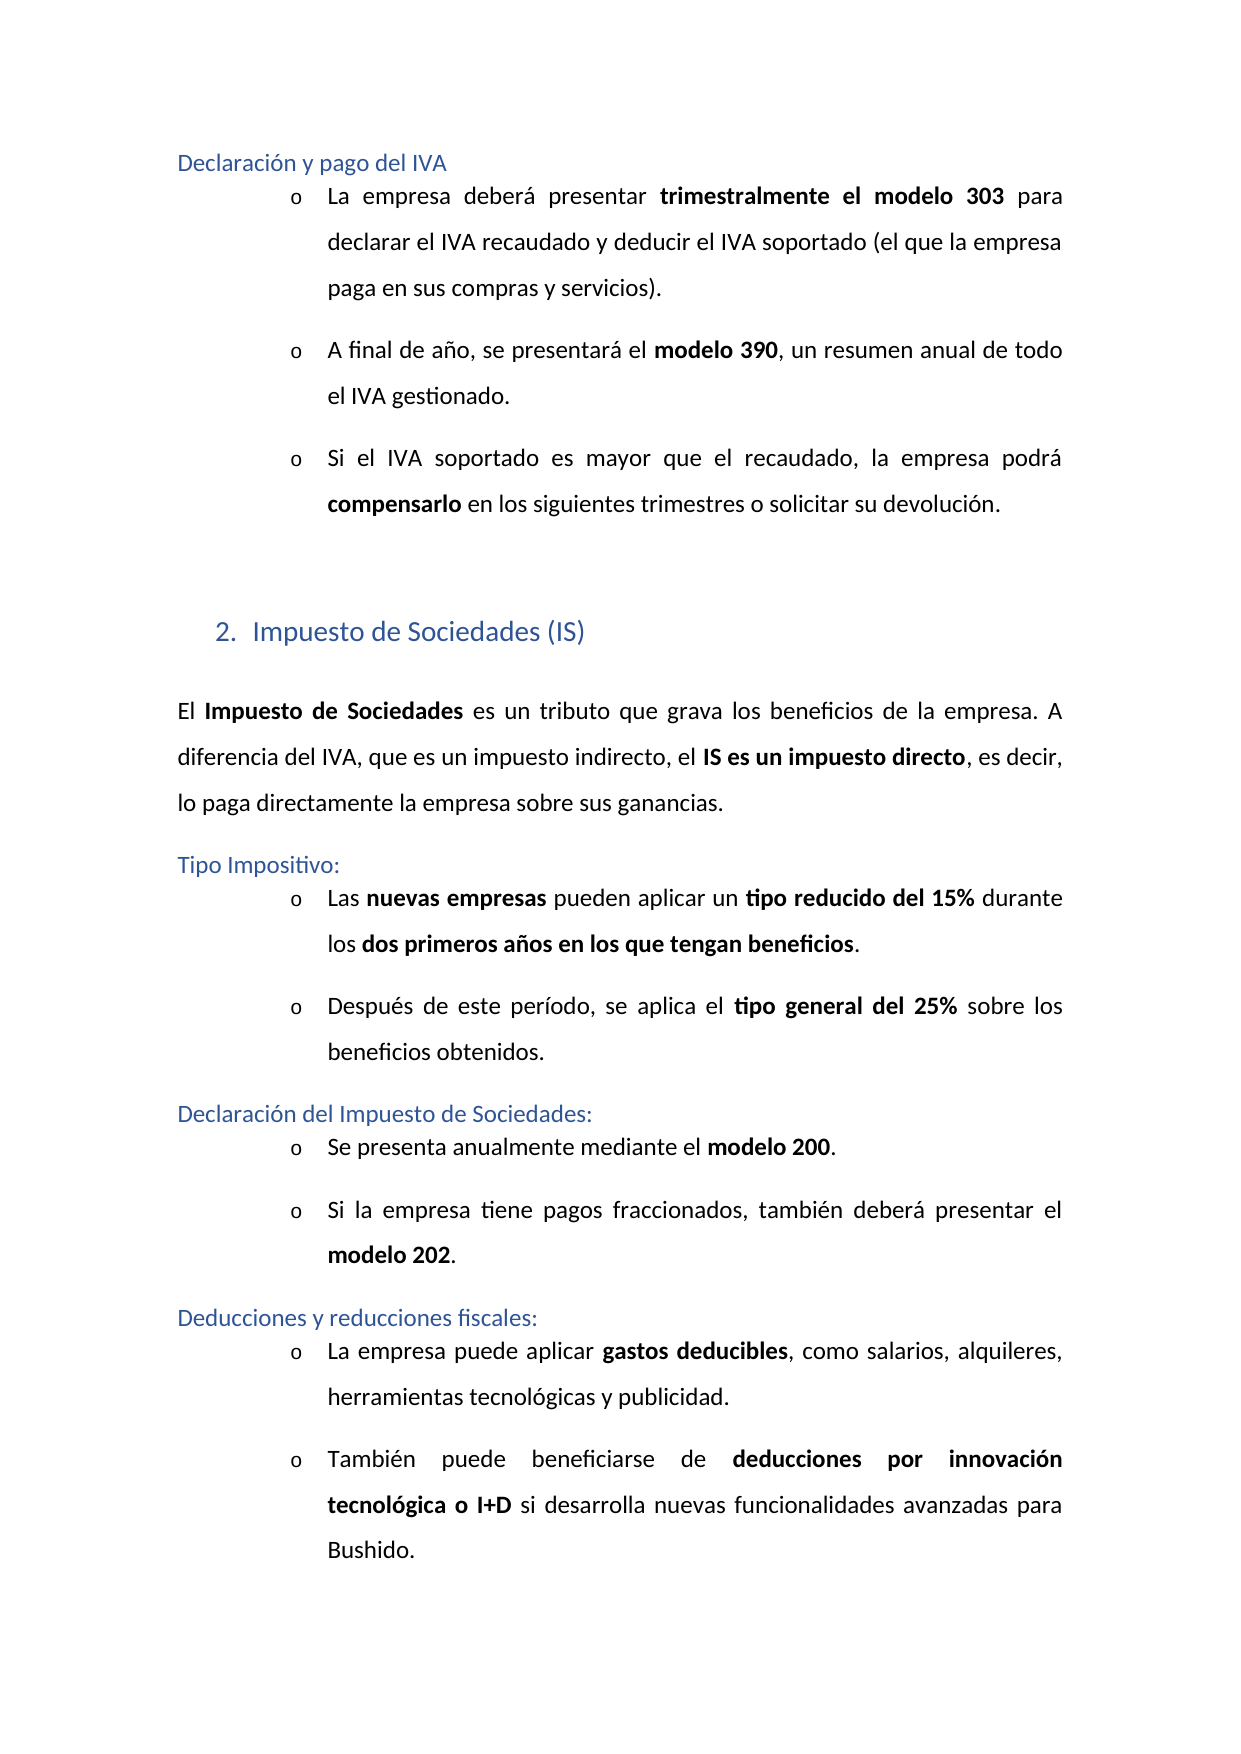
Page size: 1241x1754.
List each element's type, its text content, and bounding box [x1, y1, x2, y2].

list Después de este período, se aplica el tipo general del 25% sobre los beneficios obtenidos. [290, 990, 1063, 1067]
text El Impuesto de Sociedades es un tributo que grava los beneficios de la empresa. A diferencia del IVA, que es un impuesto indirecto, el IS es un impuesto directo, es decir, lo paga directamente la empresa sobre sus ganancias. [177, 696, 1063, 817]
subtitle Declaración y pago del IVA [177, 148, 1063, 178]
list Si el IVA soportado es mayor que el recaudado, la empresa podrá compensarlo en los siguientes trimestres o solicitar su devolución. [290, 442, 1063, 519]
list Si la empresa tiene pagos fraccionados, también deberá presentar el modelo 202. [290, 1194, 1063, 1270]
list Las nuevas empresas pueden aplicar un tipo reducido del 15% durante los dos primeros años en los que tengan beneficios. [290, 882, 1063, 958]
subtitle Tipo Impositivo: [177, 849, 1063, 880]
subtitle Deducciones y reducciones fiscales: [177, 1302, 1063, 1332]
list Se presenta anualmente mediante el modelo 200. [290, 1131, 1063, 1162]
list La empresa deberá presentar trimestralmente el modelo 303 para declarar el IVA recaudado y deducir el IVA soportado (el que la empresa paga en sus compras y servicios). [290, 181, 1063, 302]
list También puede beneficiarse de deducciones por innovación tecnológica o I+D si desarrolla nuevas funcionalidades avanzadas para Bushido. [290, 1443, 1063, 1565]
list A final de año, se presentará el modelo 390, un resumen anual de todo el IVA gestionado. [290, 334, 1063, 411]
list La empresa puede aplicar gastos deducibles, como salarios, alquileres, herramientas tecnológicas y publicidad. [290, 1335, 1063, 1411]
subtitle Impuesto de Sociedades (IS) [215, 613, 1063, 649]
subtitle Declaración del Impuesto de Sociedades: [177, 1098, 1063, 1129]
